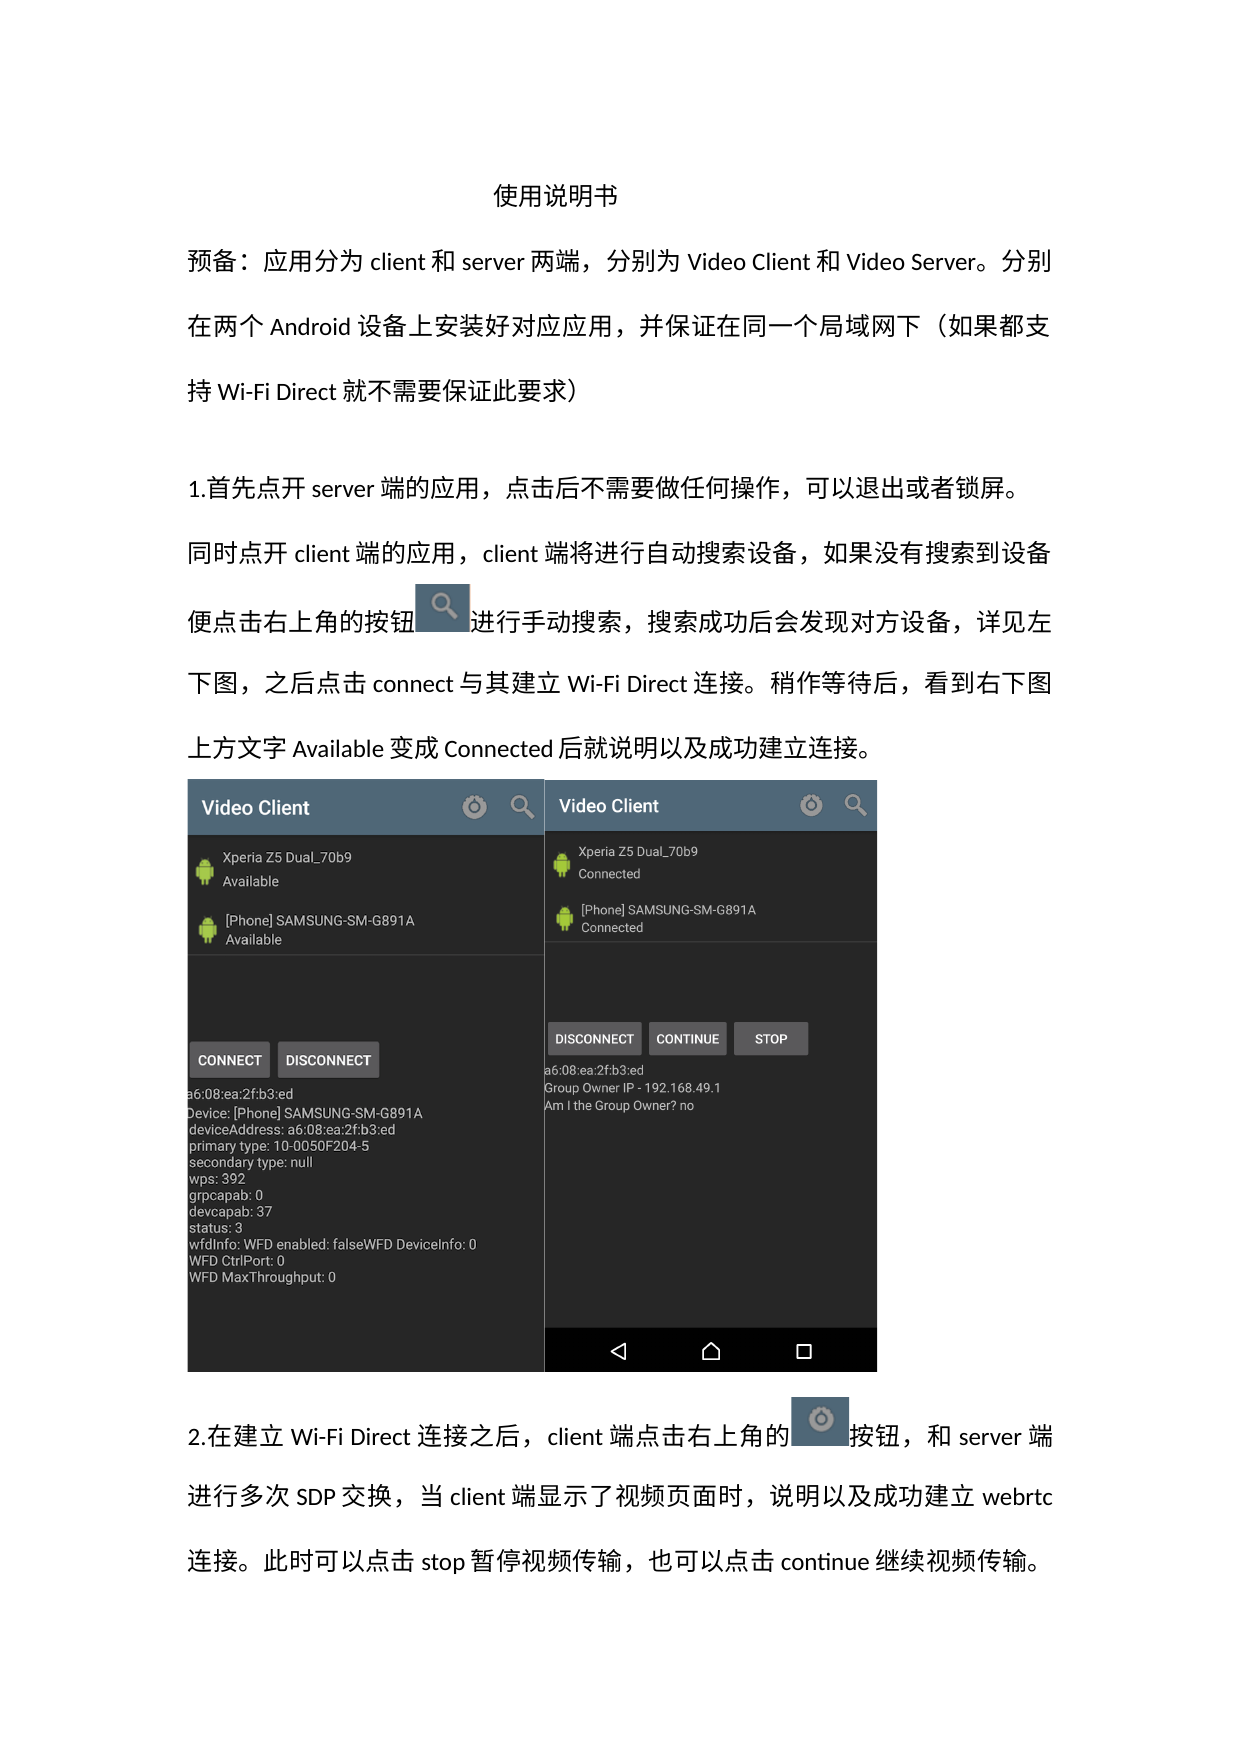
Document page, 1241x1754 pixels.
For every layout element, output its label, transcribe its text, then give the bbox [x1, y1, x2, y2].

text 使用说明书 [187, 162, 1053, 227]
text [187, 1397, 1053, 1592]
picture [187, 779, 878, 1372]
picture [415, 584, 471, 632]
text 1.首先点开server端的应用，点击后不需要做任何操作，可以退出或者锁屏。 [187, 454, 1053, 519]
text 预备：应用分为client和server两端，分别为Video Client和Video Server。分别在两个Android设备上安装好对应应用，并保证在同一个局域网下（如果都支持Wi-Fi Direct就不需要保证此要求） [187, 227, 1053, 422]
text 同时点开client端的应用，client端将进行自动搜索设备，如果没有搜索到设备便点击右上角的按钮进行手动搜索，搜索成功后会发现对方设备，详见左下图，之后点击connect与其建立Wi-Fi Direct连接。稍作等待后，看到右下图上方文字Available变成Connected后就说明以及成功建立连接。 [187, 519, 1053, 779]
picture [791, 1397, 850, 1446]
